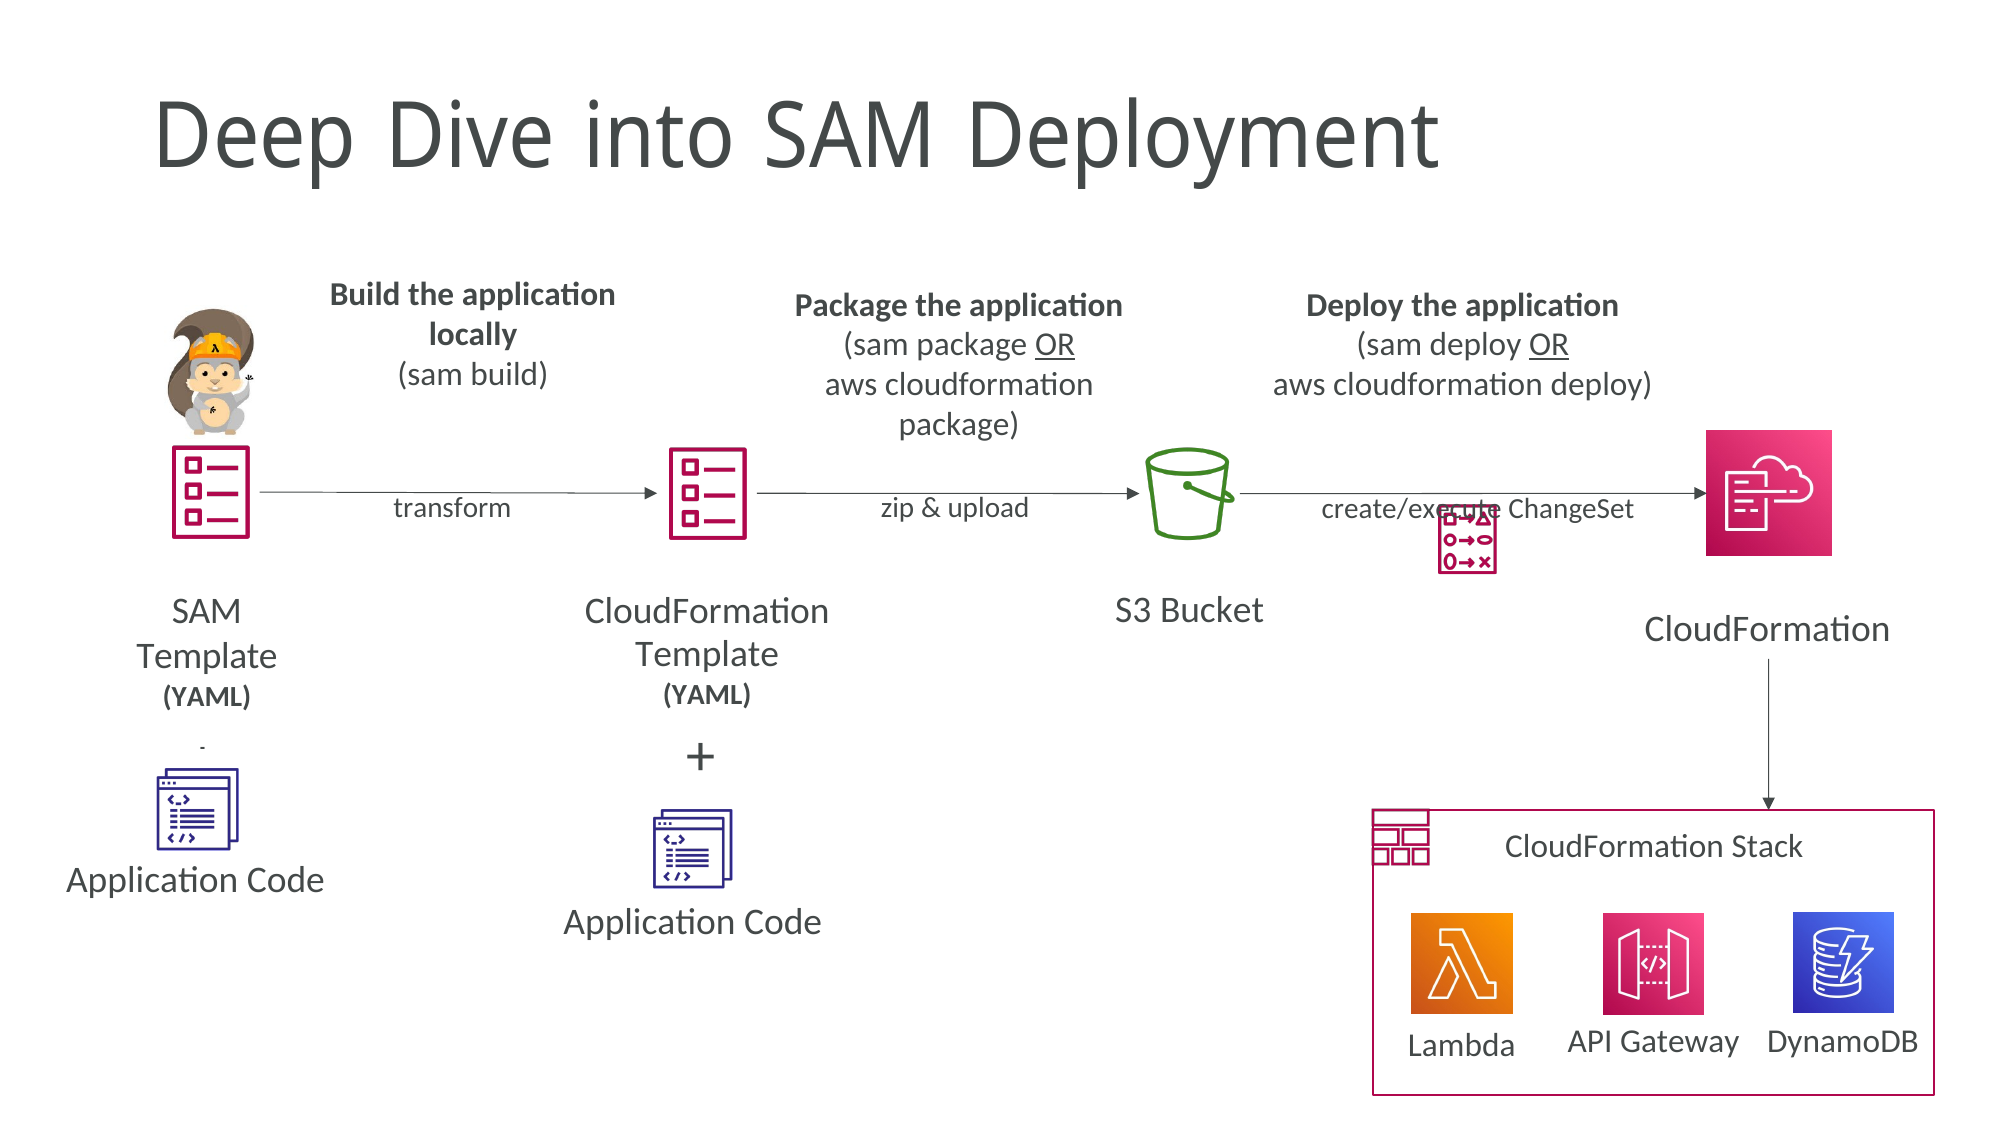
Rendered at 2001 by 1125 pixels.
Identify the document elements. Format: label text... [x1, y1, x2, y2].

picture [1603, 913, 1704, 1015]
picture [631, 787, 754, 910]
text transform zip & upload create/execute ChangeSet [33, 489, 1994, 526]
picture [1706, 526, 1832, 556]
text aws cloudformation deploy) [1271, 363, 1654, 404]
text (sam build) [282, 354, 664, 394]
text aws cloudformation package) [761, 363, 1157, 444]
subtitle Deep Dive into SAM Deployment [152, 69, 1994, 194]
text Build the application locally [282, 273, 664, 354]
picture [159, 441, 260, 489]
picture [656, 443, 757, 489]
picture [164, 305, 255, 439]
picture [1369, 806, 1432, 869]
text (sam package OR [761, 324, 1157, 363]
text (sam deploy OR [1271, 324, 1654, 363]
text Package the application [761, 284, 1157, 324]
picture [656, 526, 757, 544]
picture [1430, 526, 1506, 577]
picture [1139, 443, 1240, 489]
picture [1793, 912, 1894, 1013]
text Deploy the application [1304, 284, 1620, 324]
picture [159, 526, 260, 543]
picture [134, 745, 261, 873]
picture [1411, 913, 1513, 1014]
picture [1706, 430, 1832, 489]
picture [1139, 526, 1240, 544]
